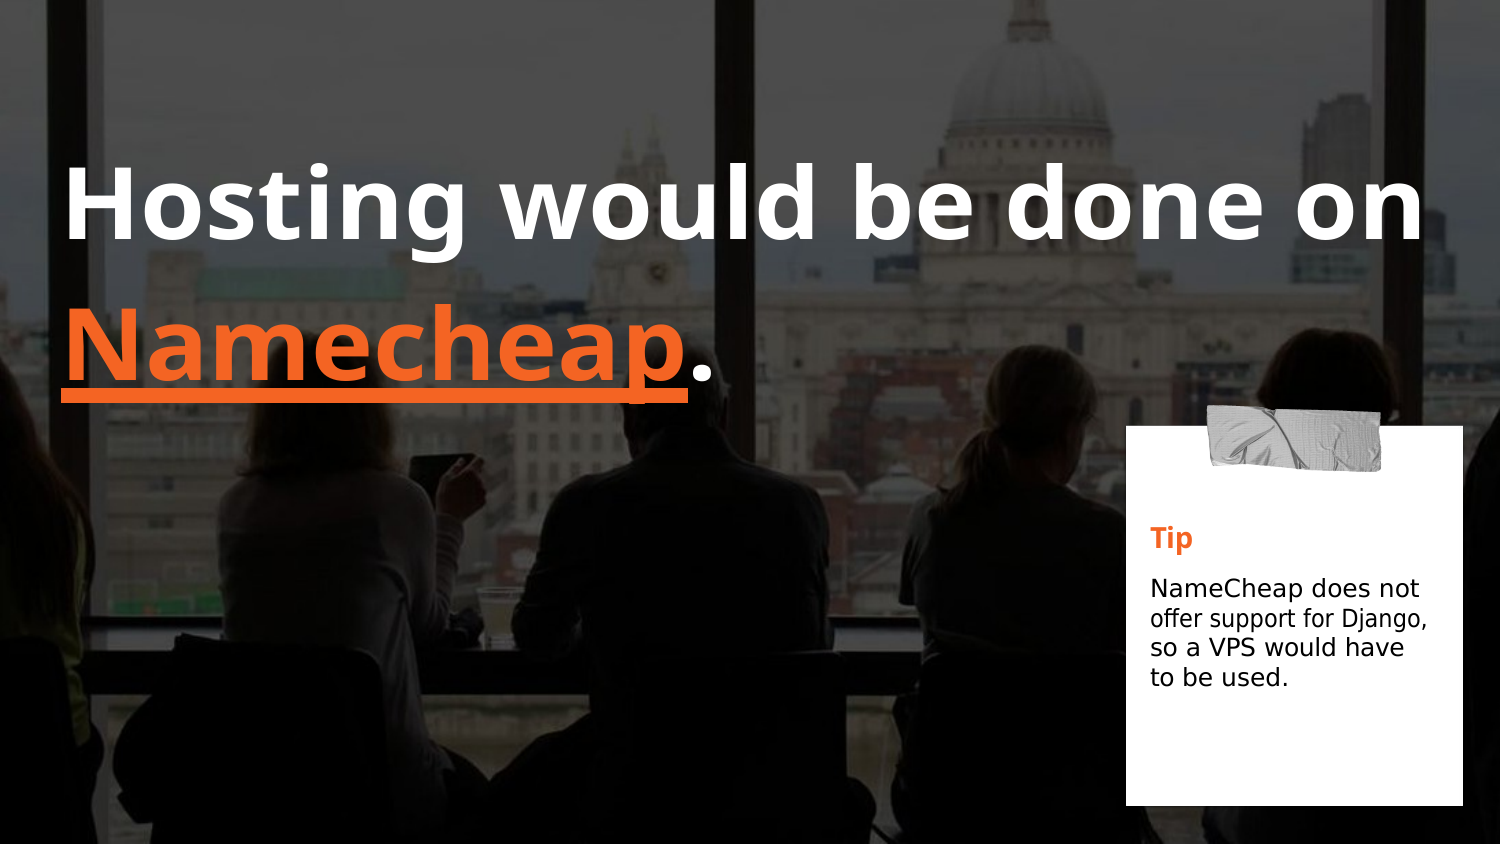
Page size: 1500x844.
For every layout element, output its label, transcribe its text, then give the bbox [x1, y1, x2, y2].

picture [0, 0, 1500, 844]
text NameCheap does not oﬀer support for Django, so a VPS would have to be used. [1150, 574, 1435, 692]
text Hosting would be done on Namecheap. [60, 133, 1475, 409]
subtitle Tip [1150, 517, 1475, 557]
